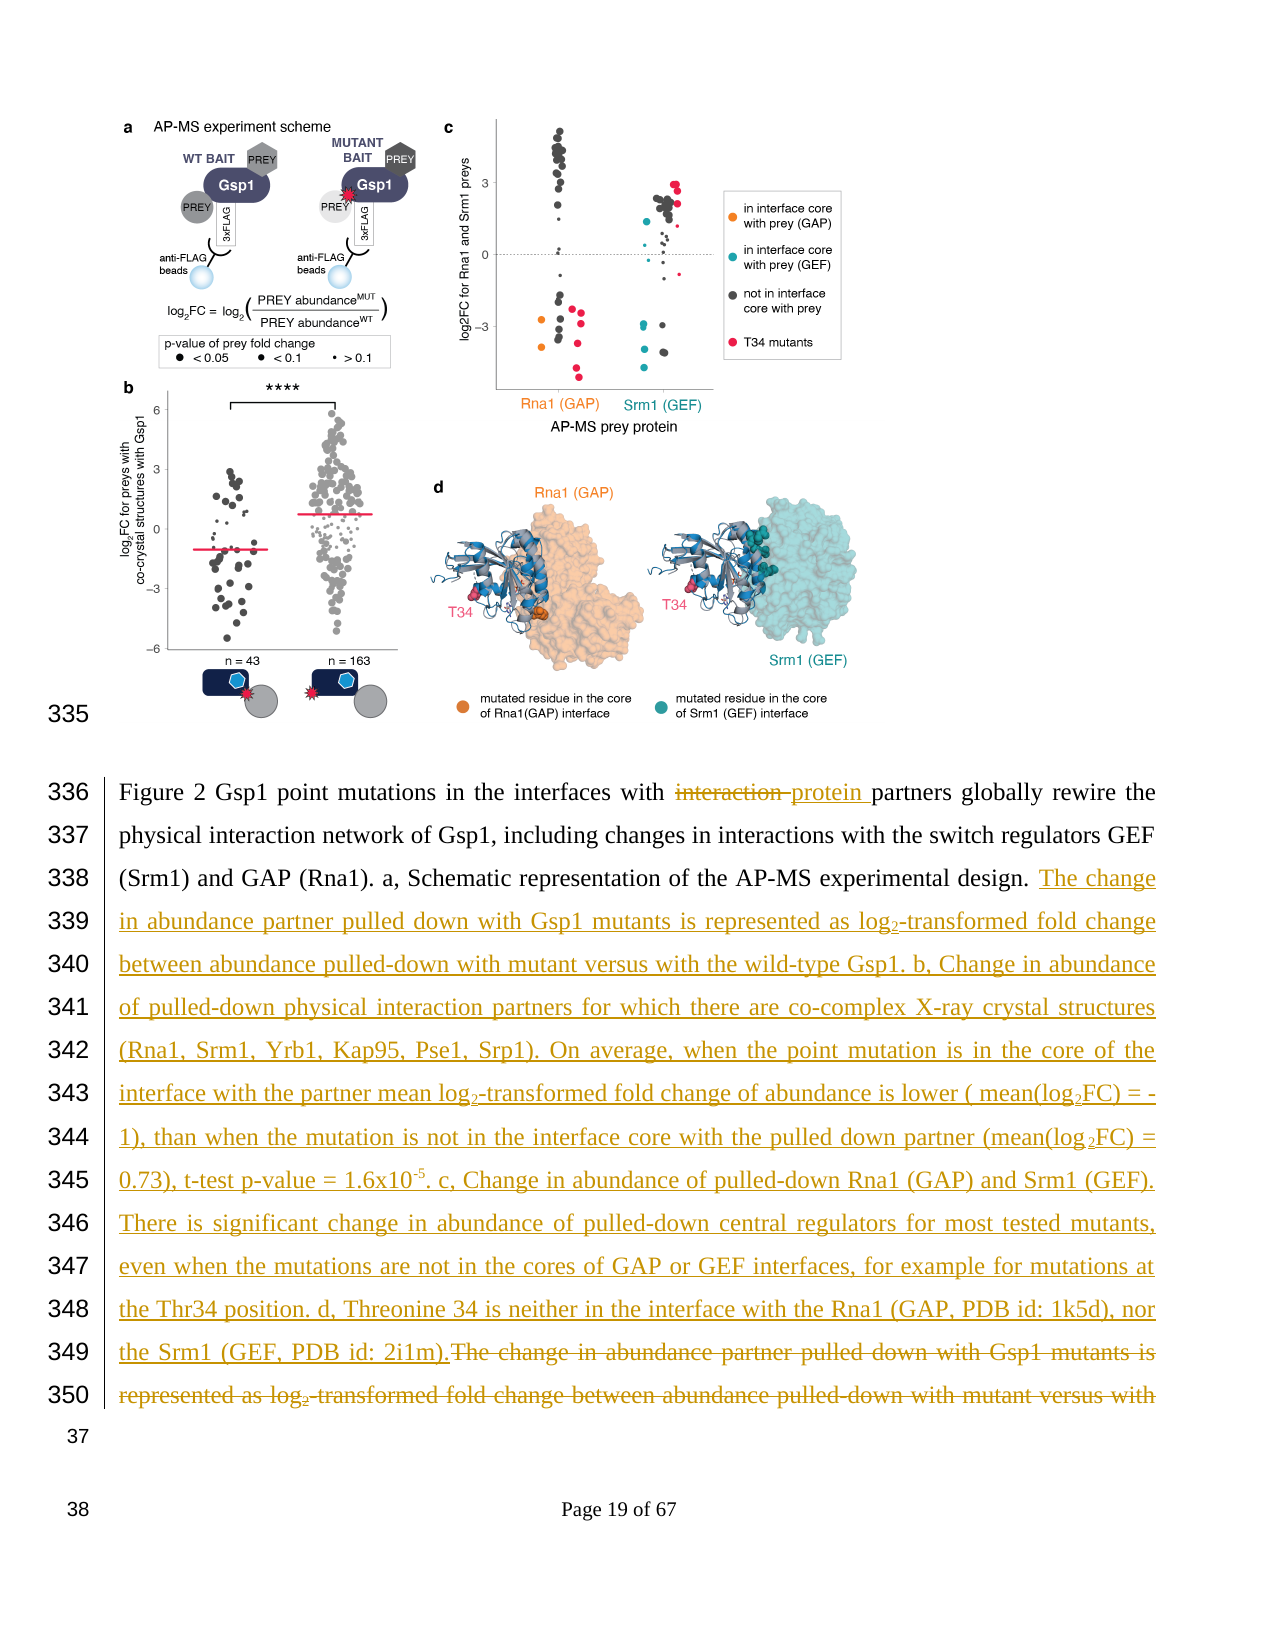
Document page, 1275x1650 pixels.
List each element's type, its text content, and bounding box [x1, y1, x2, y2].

picture [118, 118, 886, 723]
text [119, 1321, 1156, 1409]
